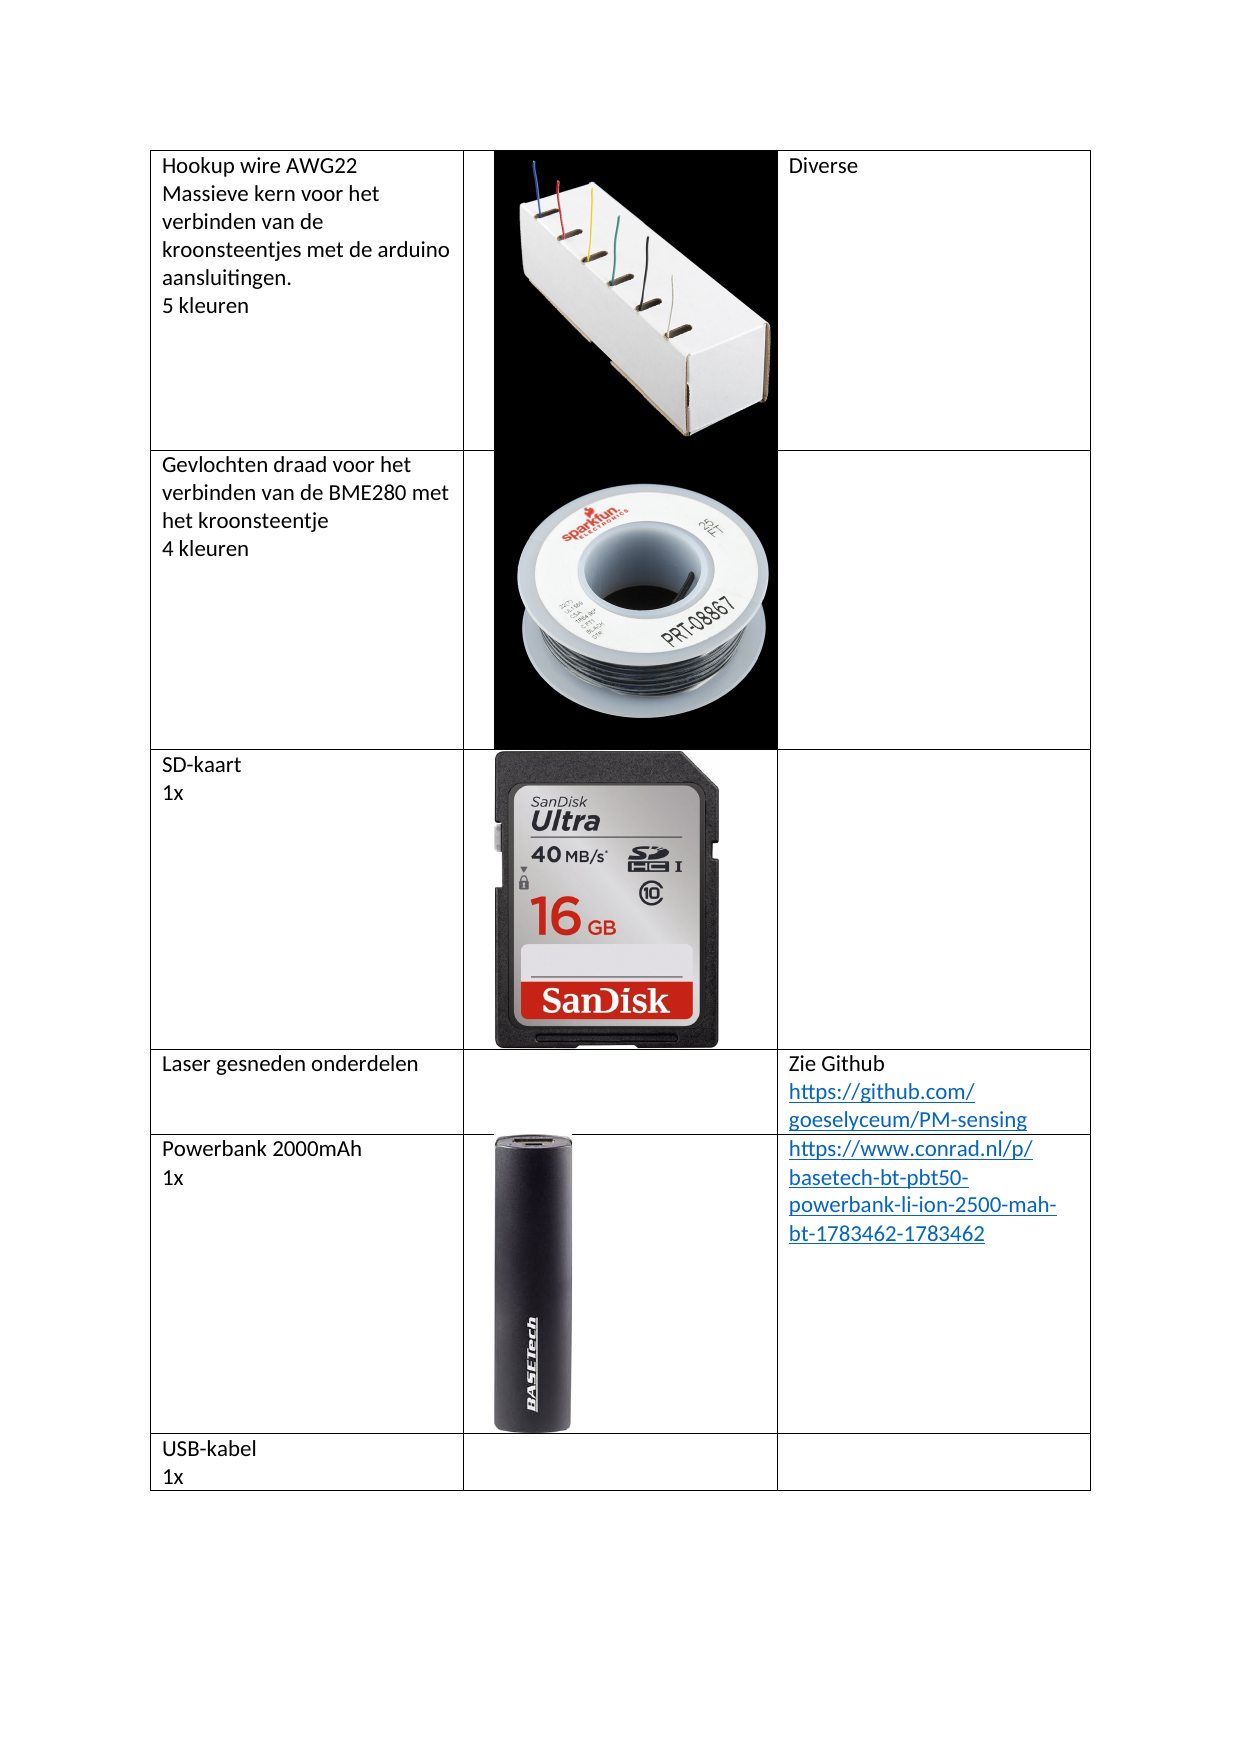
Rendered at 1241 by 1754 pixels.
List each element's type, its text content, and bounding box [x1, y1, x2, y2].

table_cell Diverse [778, 151, 1090, 449]
table_cell Zie Github https://github.com/goeselyceum/PM-sensing [778, 1050, 1090, 1133]
table_cell [778, 1434, 1090, 1490]
table_cell [464, 1434, 777, 1490]
table_cell USB-kabel 1x [151, 1434, 463, 1490]
table_cell [573, 1135, 777, 1433]
table_cell [464, 750, 494, 1048]
table_cell [464, 151, 494, 449]
table_cell [778, 451, 1090, 749]
table_cell [464, 451, 494, 749]
table_cell [719, 750, 777, 1048]
table_cell Gevlochten draad voor het verbinden van de BME280 met het kroonsteentje 4 kleuren [151, 451, 463, 749]
table_cell [464, 1050, 777, 1133]
table_cell SD-kaart 1x [151, 750, 463, 1048]
table_cell [464, 1135, 494, 1433]
table_cell Powerbank 2000mAh 1x [151, 1135, 463, 1433]
table_cell Laser gesneden onderdelen [151, 1050, 463, 1133]
table_cell [778, 750, 1090, 1048]
table_cell Hookup wire AWG22 Massieve kern voor het verbinden van de kroonsteentjes met de arduino aansluitingen. 5 kleuren [151, 151, 463, 449]
table_cell https://www.conrad.nl/p/basetech-bt-pbt50-powerbank-li-ion-2500-mah-bt-1783462-1783462 [778, 1135, 1090, 1433]
